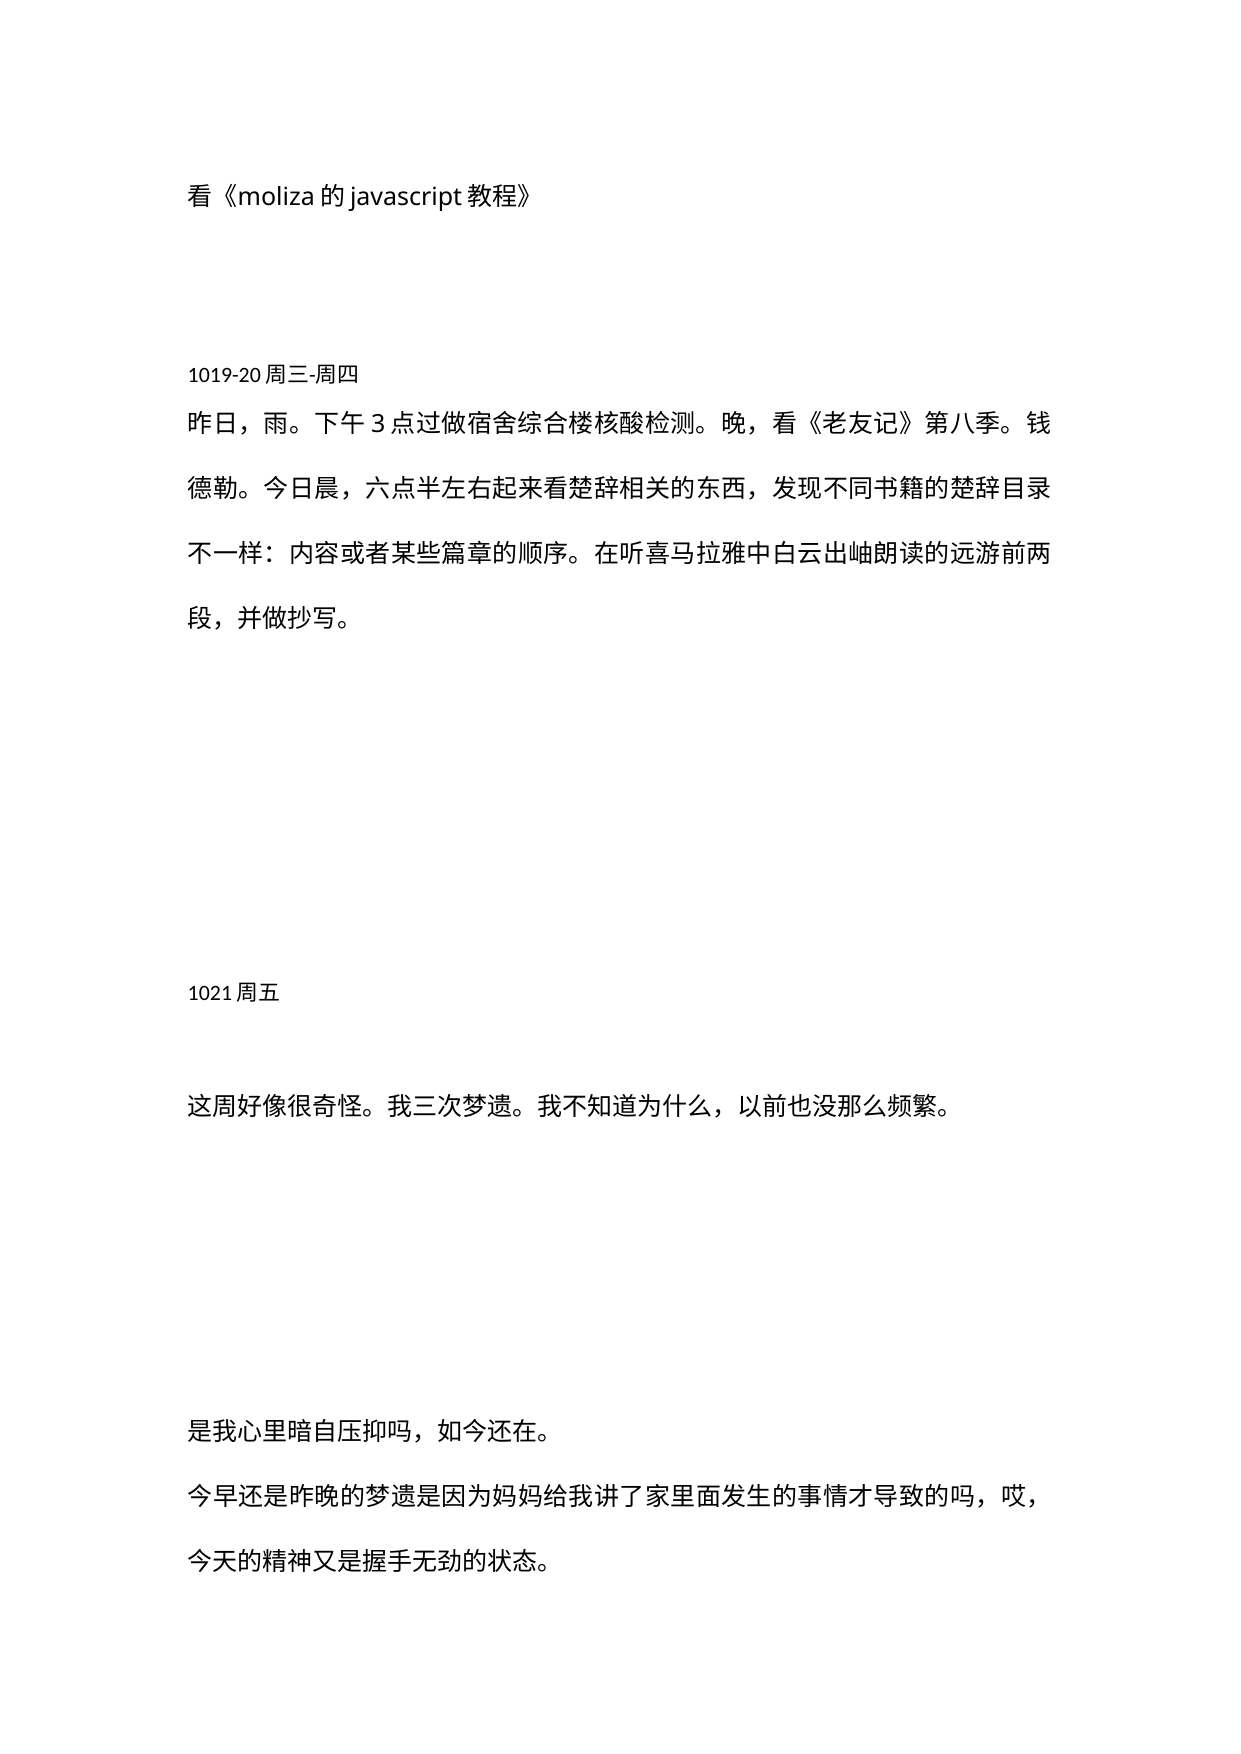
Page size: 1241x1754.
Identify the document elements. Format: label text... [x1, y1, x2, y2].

text 这周好像很奇怪。我三次梦遗。我不知道为什么，以前也没那么频繁。 [187, 1072, 1053, 1137]
text 1021周五 [187, 974, 1053, 1007]
text 昨日，雨。下午3点过做宿舍综合楼核酸检测。晚，看《老友记》第八季。钱德勒。今日晨，六点半左右起来看楚辞相关的东西，发现不同书籍的楚辞目录不一样：内容或者某些篇章的顺序。在听喜马拉雅中白云出岫朗读的远游前两段，并做抄写。 [187, 389, 1053, 649]
text 是我心里暗自压抑吗，如今还在。 [187, 1397, 1053, 1462]
text 今早还是昨晚的梦遗是因为妈妈给我讲了家里面发生的事情才导致的吗，哎，今天的精神又是握手无劲的状态。 [187, 1462, 1053, 1592]
text 看《moliza的javascript教程》 [187, 162, 1053, 227]
text 1019-20周三-周四 [187, 357, 1053, 389]
